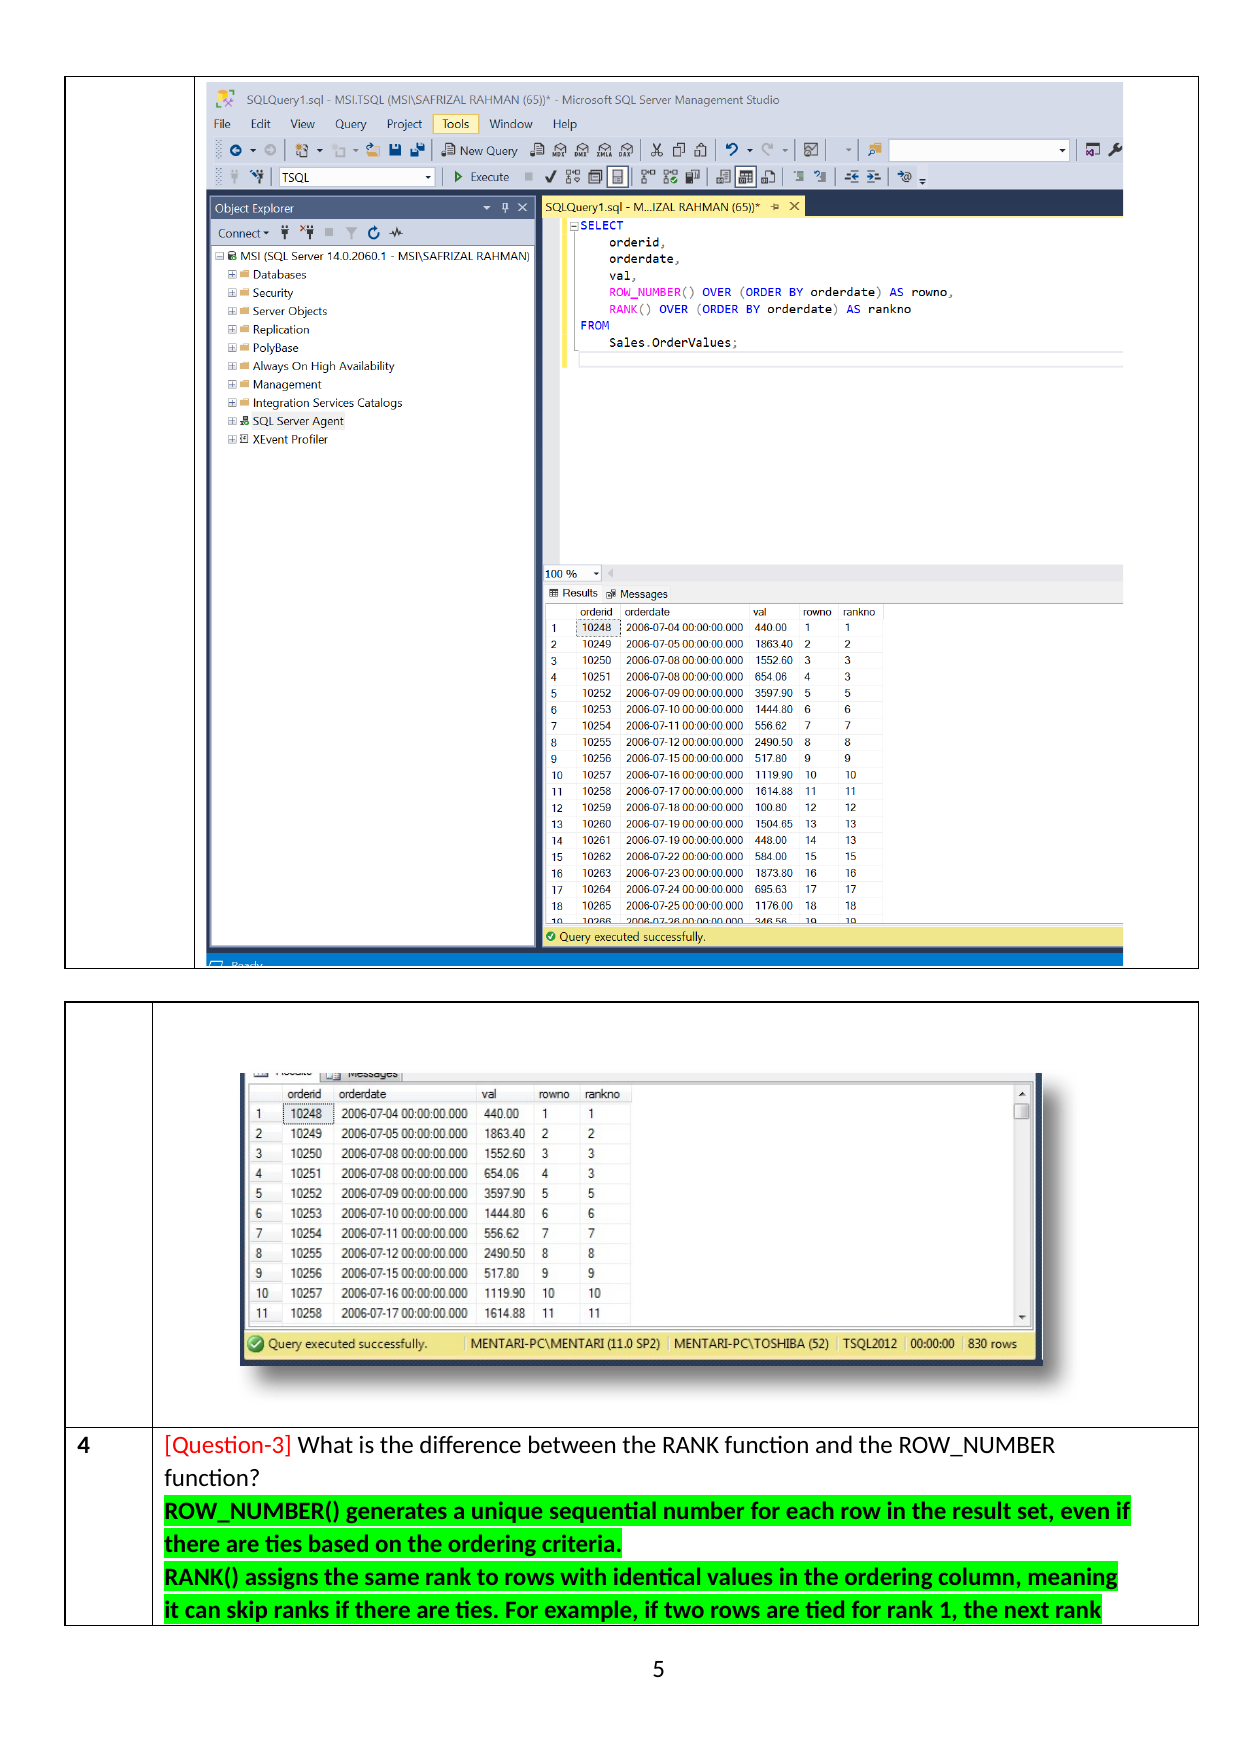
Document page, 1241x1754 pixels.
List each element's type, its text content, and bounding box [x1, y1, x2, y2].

table_cell 3 [66, 77, 194, 967]
table_header [153, 1003, 1198, 1427]
table_header [66, 1003, 152, 1427]
picture [208, 1045, 1107, 1424]
table_cell 4 [66, 1428, 152, 1625]
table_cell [195, 77, 1198, 967]
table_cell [153, 1428, 1198, 1625]
picture [206, 82, 1124, 966]
